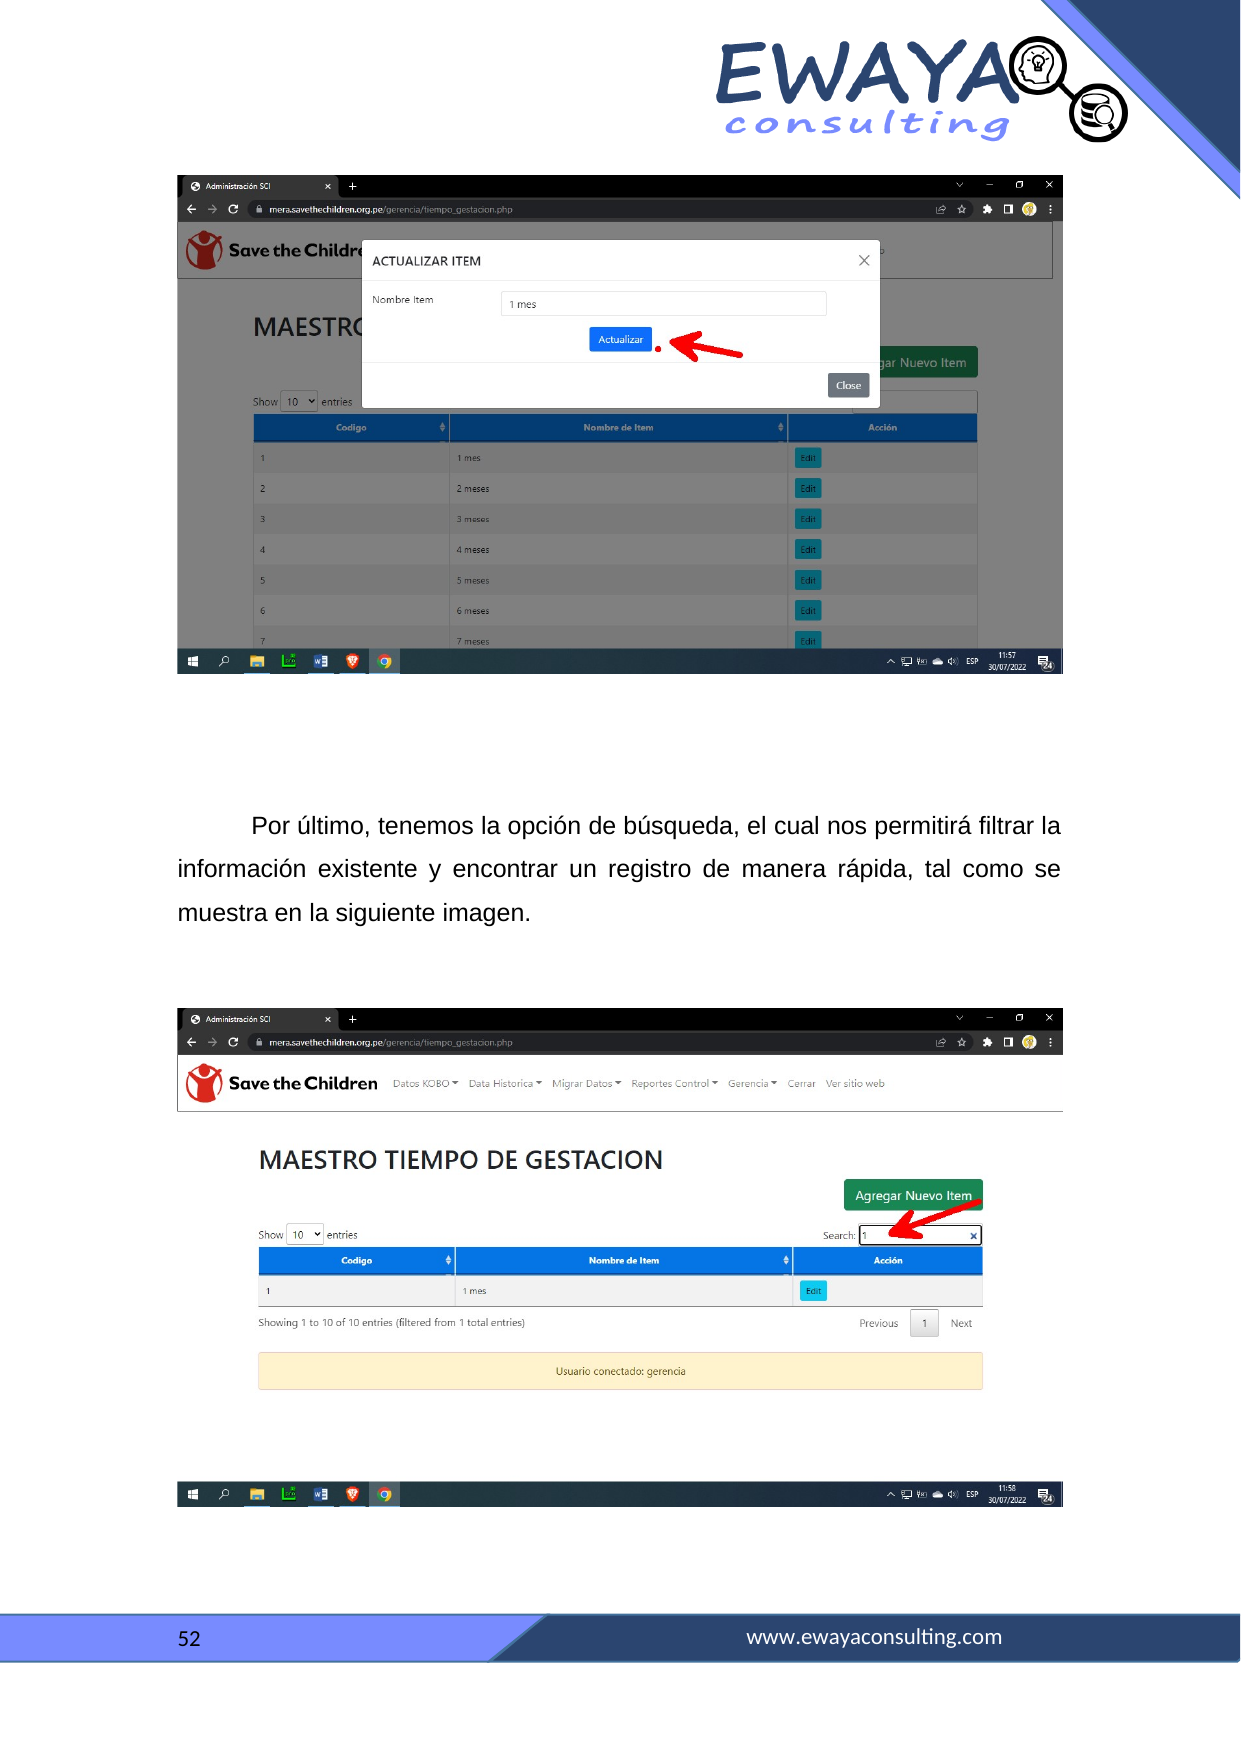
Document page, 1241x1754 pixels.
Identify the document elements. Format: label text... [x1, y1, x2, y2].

picture [177, 175, 1063, 674]
text Por último, tenemos la opción de búsqueda, el cual nos permitirá filtrar la información existente y encontrar un registro de manera rápida, tal como se muestra en la siguiente imagen. [177, 811, 1063, 926]
picture [714, 34, 1129, 143]
picture [177, 1008, 1063, 1507]
